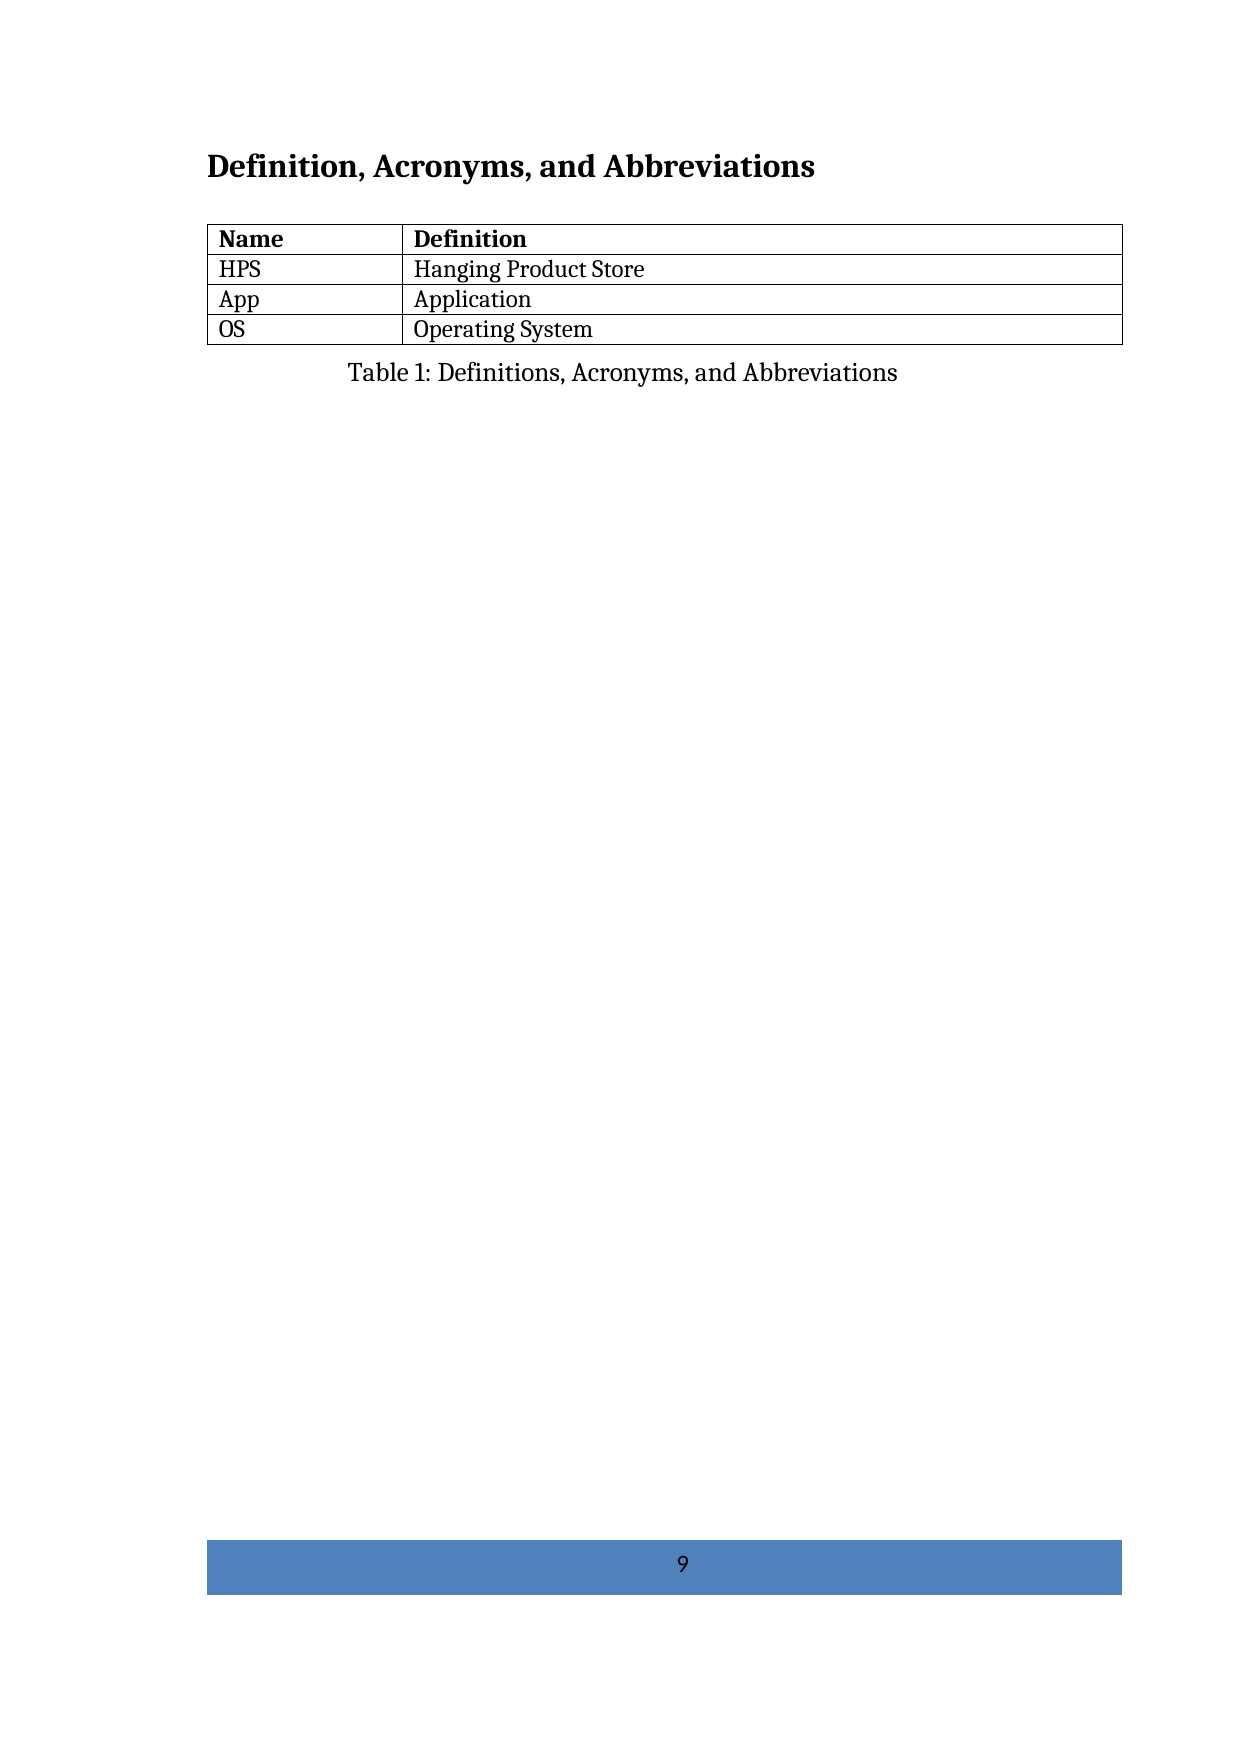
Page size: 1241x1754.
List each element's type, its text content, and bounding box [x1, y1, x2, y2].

text Table : Definitions, Acronyms, and Abbreviations [347, 357, 1122, 388]
table_header Definition [403, 225, 1122, 254]
subtitle Definition, Acronyms, and Abbreviations [207, 148, 1122, 186]
table_cell App [208, 285, 402, 314]
table_cell Operating System [403, 315, 1122, 343]
table_cell Application [403, 285, 1122, 314]
table_cell OS [208, 315, 402, 343]
table_cell Hanging Product Store [403, 255, 1122, 284]
table_cell HPS [208, 255, 402, 284]
table_header Name [208, 225, 402, 254]
